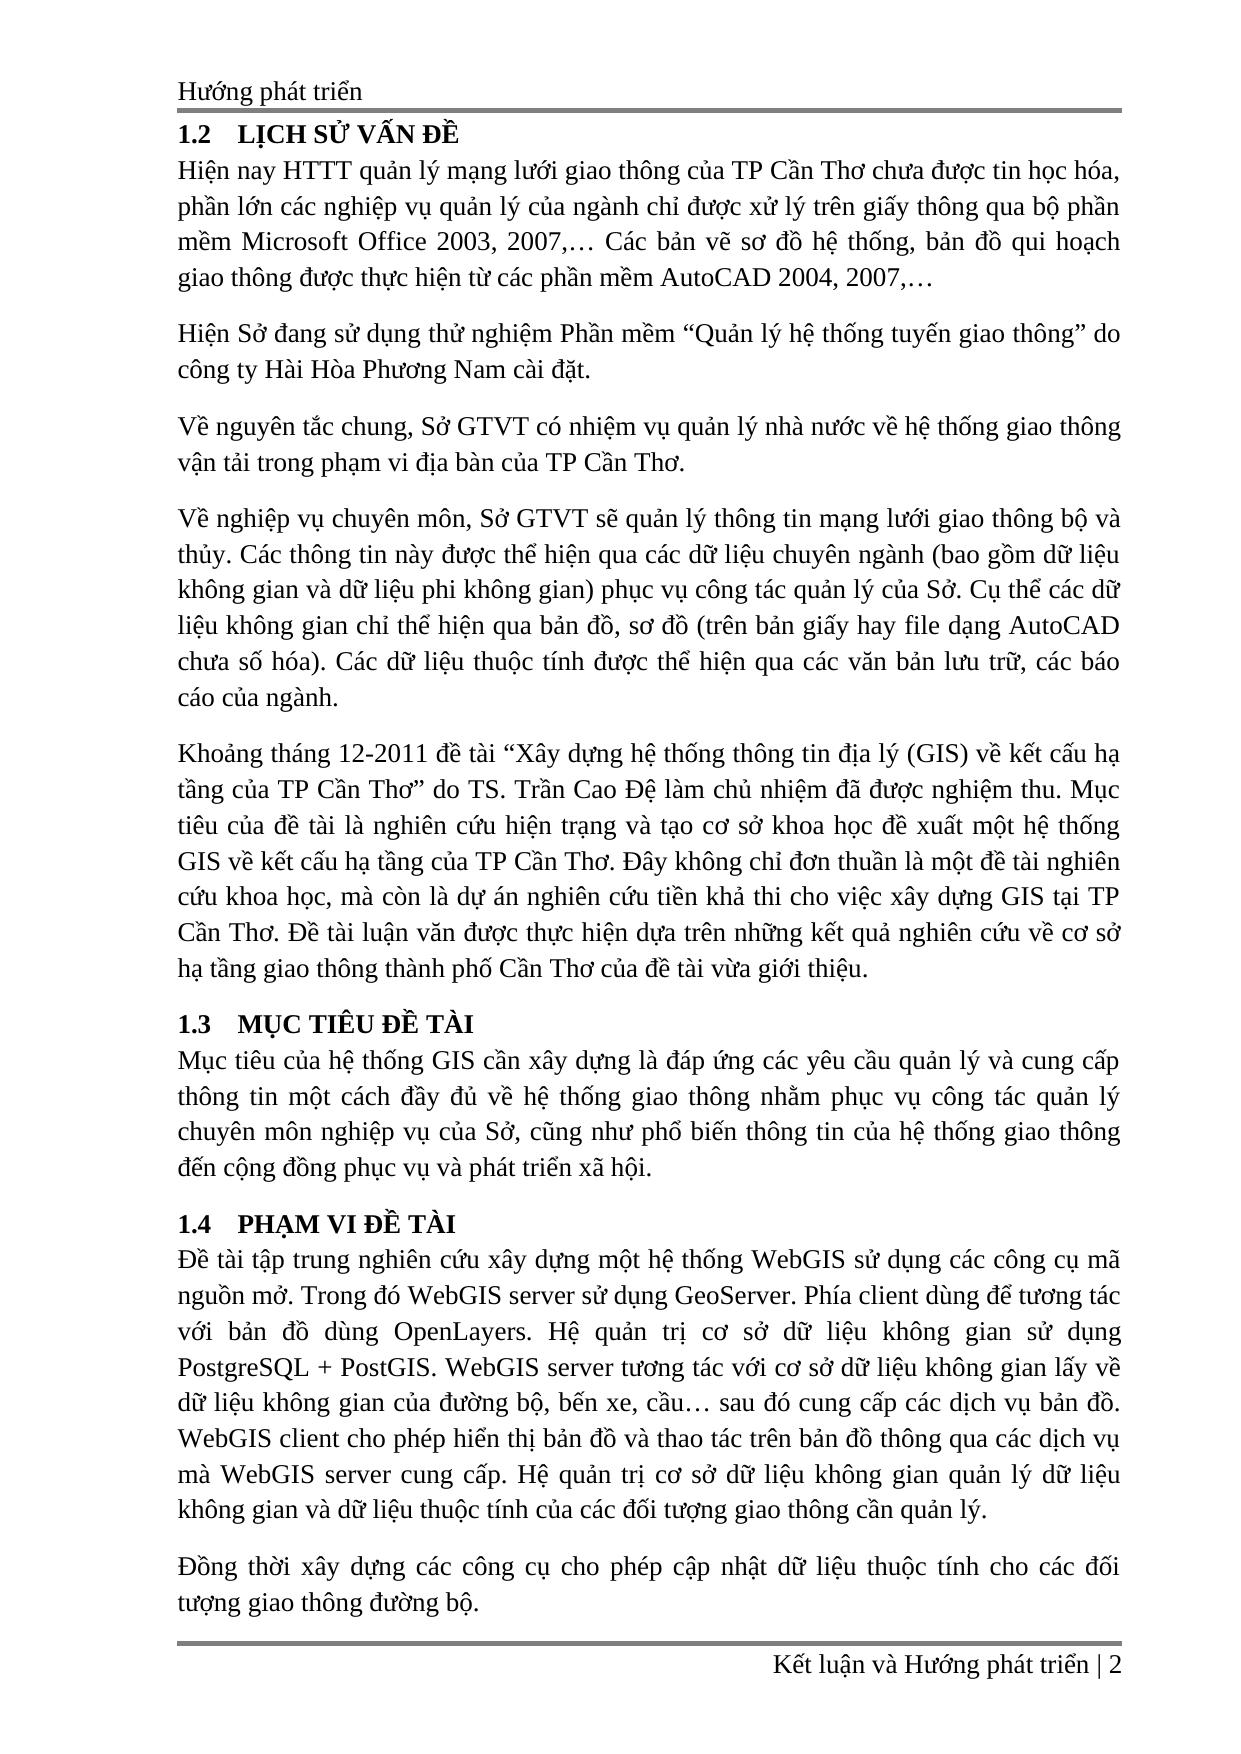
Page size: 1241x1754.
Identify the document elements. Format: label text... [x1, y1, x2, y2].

text Đề tài tập trung nghiên cứu xây dựng một hệ thống WebGIS sử dụng các công cụ mã nguồn mở. Trong đó WebGIS server sử dụng GeoServer. Phía client dùng để tương tác với bản đồ dùng OpenLayers. Hệ quản trị cơ sở dữ liệu không gian sử dụng PostgreSQL + PostGIS. WebGIS server tương tác với cơ sở dữ liệu không gian lấy về dữ liệu không gian của đường bộ, bến xe, cầu… sau đó cung cấp các dịch vụ bản đồ. WebGIS client cho phép hiển thị bản đồ và thao tác trên bản đồ thông qua các dịch vụ mà WebGIS server cung cấp. Hệ quản trị cơ sở dữ liệu không gian quản lý dữ liệu không gian và dữ liệu thuộc tính của các đối tượng giao thông cần quản lý. [177, 1243, 1122, 1525]
text Về nguyên tắc chung, Sở GTVT có nhiệm vụ quản lý nhà nước về hệ thống giao thông vận tải trong phạm vi địa bàn của TP Cần Thơ. [177, 410, 1122, 477]
text Mục tiêu của hệ thống GIS cần xây dựng là đáp ứng các yêu cầu quản lý và cung cấp thông tin một cách đầy đủ về hệ thống giao thông nhằm phục vụ công tác quản lý chuyên môn nghiệp vụ của Sở, cũng như phổ biến thông tin của hệ thống giao thông đến cộng đồng phục vụ và phát triển xã hội. [177, 1044, 1122, 1182]
subtitle Mục tiêu đề tài [177, 1008, 1122, 1039]
text Đồng thời xây dựng các công cụ cho phép cập nhật dữ liệu thuộc tính cho các đối tượng giao thông đường bộ. [177, 1550, 1122, 1617]
subtitle Lịch sử vấn đề [177, 118, 1122, 149]
text Về nghiệp vụ chuyên môn, Sở GTVT sẽ quản lý thông tin mạng lưới giao thông bộ và thủy. Các thông tin này được thể hiện qua các dữ liệu chuyên ngành (bao gồm dữ liệu không gian và dữ liệu phi không gian) phục vụ công tác quản lý của Sở. Cụ thể các dữ liệu không gian chỉ thể hiện qua bản đồ, sơ đồ (trên bản giấy hay file dạng AutoCAD chưa số hóa). Các dữ liệu thuộc tính được thể hiện qua các văn bản lưu trữ, các báo cáo của ngành. [177, 502, 1122, 712]
text Khoảng tháng 12-2011 đề tài “Xây dựng hệ thống thông tin địa lý (GIS) về kết cấu hạ tầng của TP Cần Thơ” do TS. Trần Cao Đệ làm chủ nhiệm đã được nghiệm thu. Mục tiêu của đề tài là nghiên cứu hiện trạng và tạo cơ sở khoa học đề xuất một hệ thống GIS về kết cấu hạ tầng của TP Cần Thơ. Đây không chỉ đơn thuần là một đề tài nghiên cứu khoa học, mà còn là dự án nghiên cứu tiền khả thi cho việc xây dựng GIS tại TP Cần Thơ. Đề tài luận văn được thực hiện dựa trên những kết quả nghiên cứu về cơ sở hạ tầng giao thông thành phố Cần Thơ của đề tài vừa giới thiệu. [177, 737, 1122, 983]
text Hiện nay HTTT quản lý mạng lưới giao thông của TP Cần Thơ chưa được tin học hóa, phần lớn các nghiệp vụ quản lý của ngành chỉ được xử lý trên giấy thông qua bộ phần mềm Microsoft Office 2003, 2007,… Các bản vẽ sơ đồ hệ thống, bản đồ qui hoạch giao thông được thực hiện từ các phần mềm AutoCAD 2004, 2007,… [177, 154, 1122, 292]
text Hiện Sở đang sử dụng thử nghiệm Phần mềm “Quản lý hệ thống tuyến giao thông” do công ty Hài Hòa Phương Nam cài đặt. [177, 318, 1122, 384]
subtitle Phạm vi đề tài [177, 1208, 1122, 1239]
